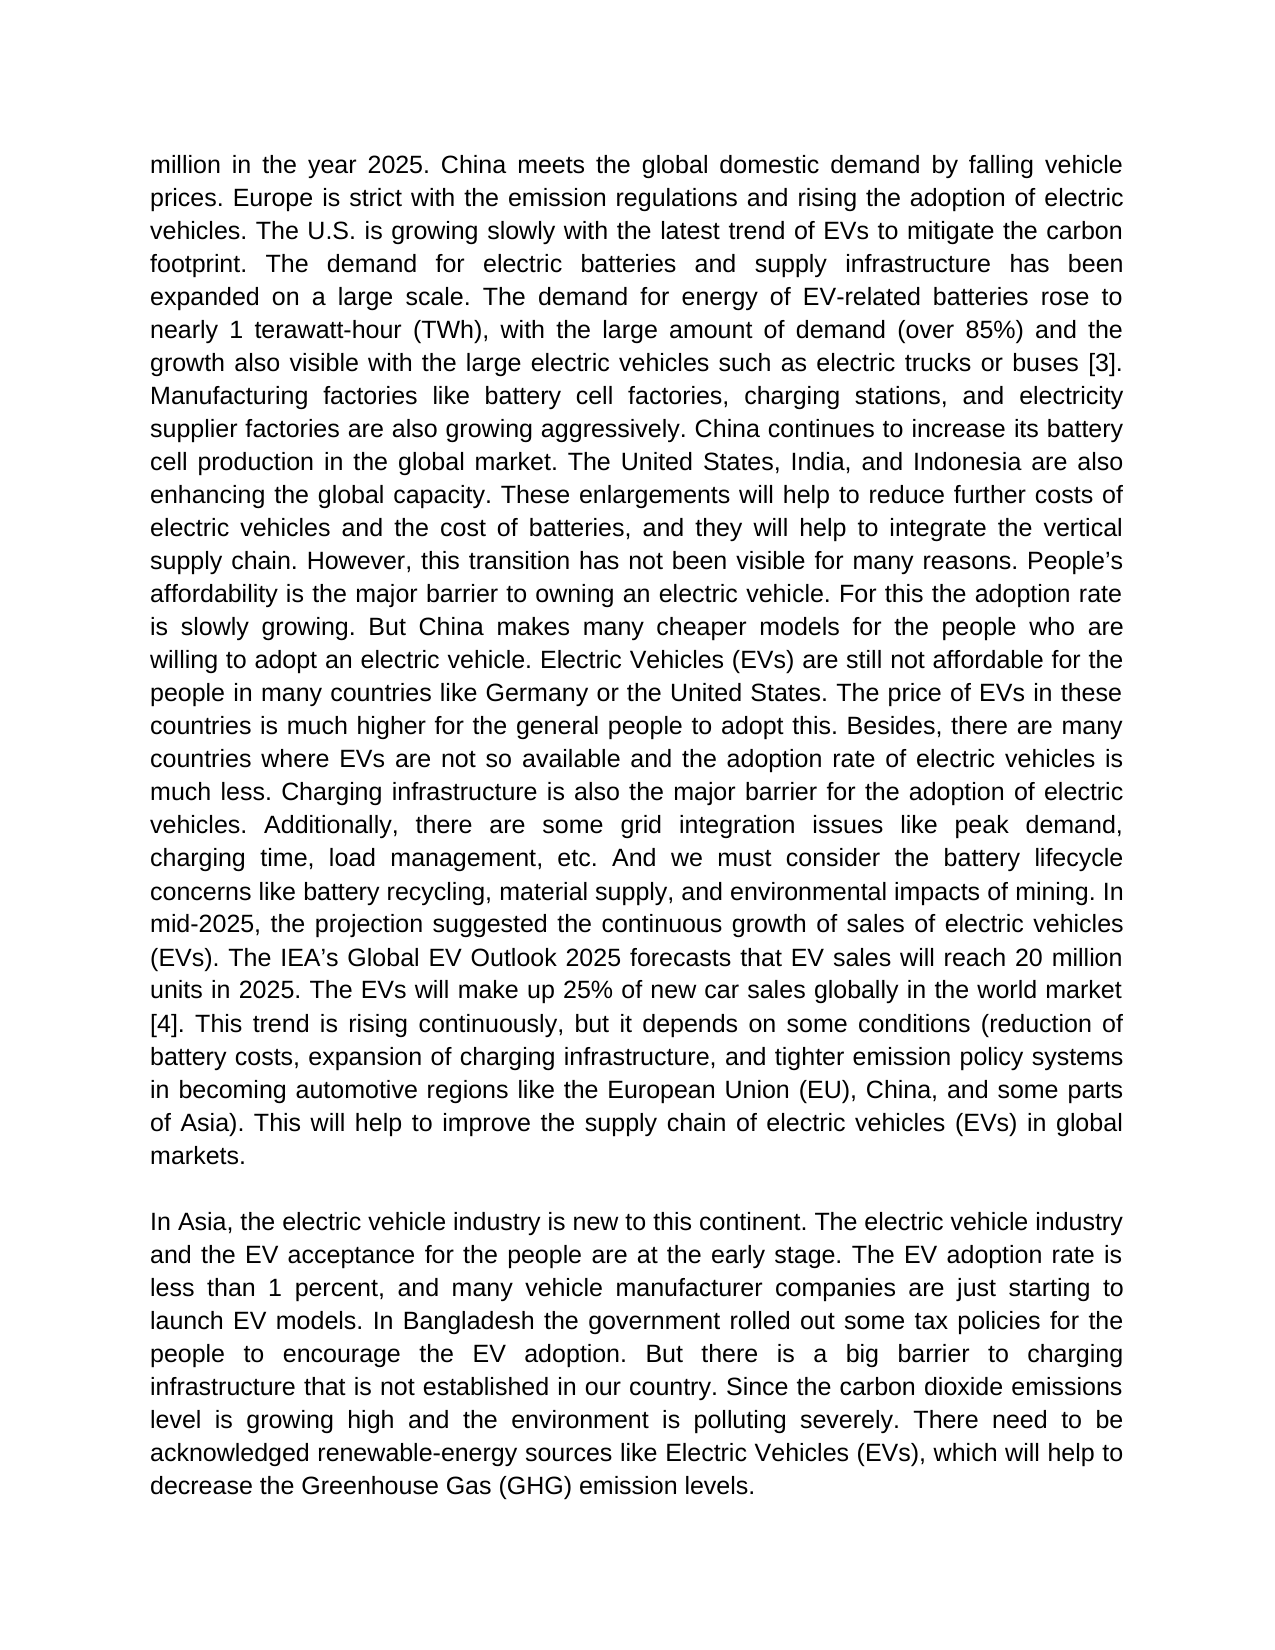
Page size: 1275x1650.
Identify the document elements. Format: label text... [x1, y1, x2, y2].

text In Asia, the electric vehicle industry is new to this continent. The electric vehicle industry and the EV acceptance for the people are at the early stage. The EV adoption rate is less than 1 percent, and many vehicle manufacturer companies are just starting to launch EV models. In Bangladesh the government rolled out some tax policies for the people to encourage the EV adoption. But there is a big barrier to charging infrastructure that is not established in our country. Since the carbon dioxide emissions level is growing high and the environment is polluting severely. There need to be acknowledged renewable-energy sources like Electric Vehicles (EVs), which will help to decrease the Greenhouse Gas (GHG) emission levels. [150, 1207, 1125, 1499]
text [150, 150, 1125, 1169]
